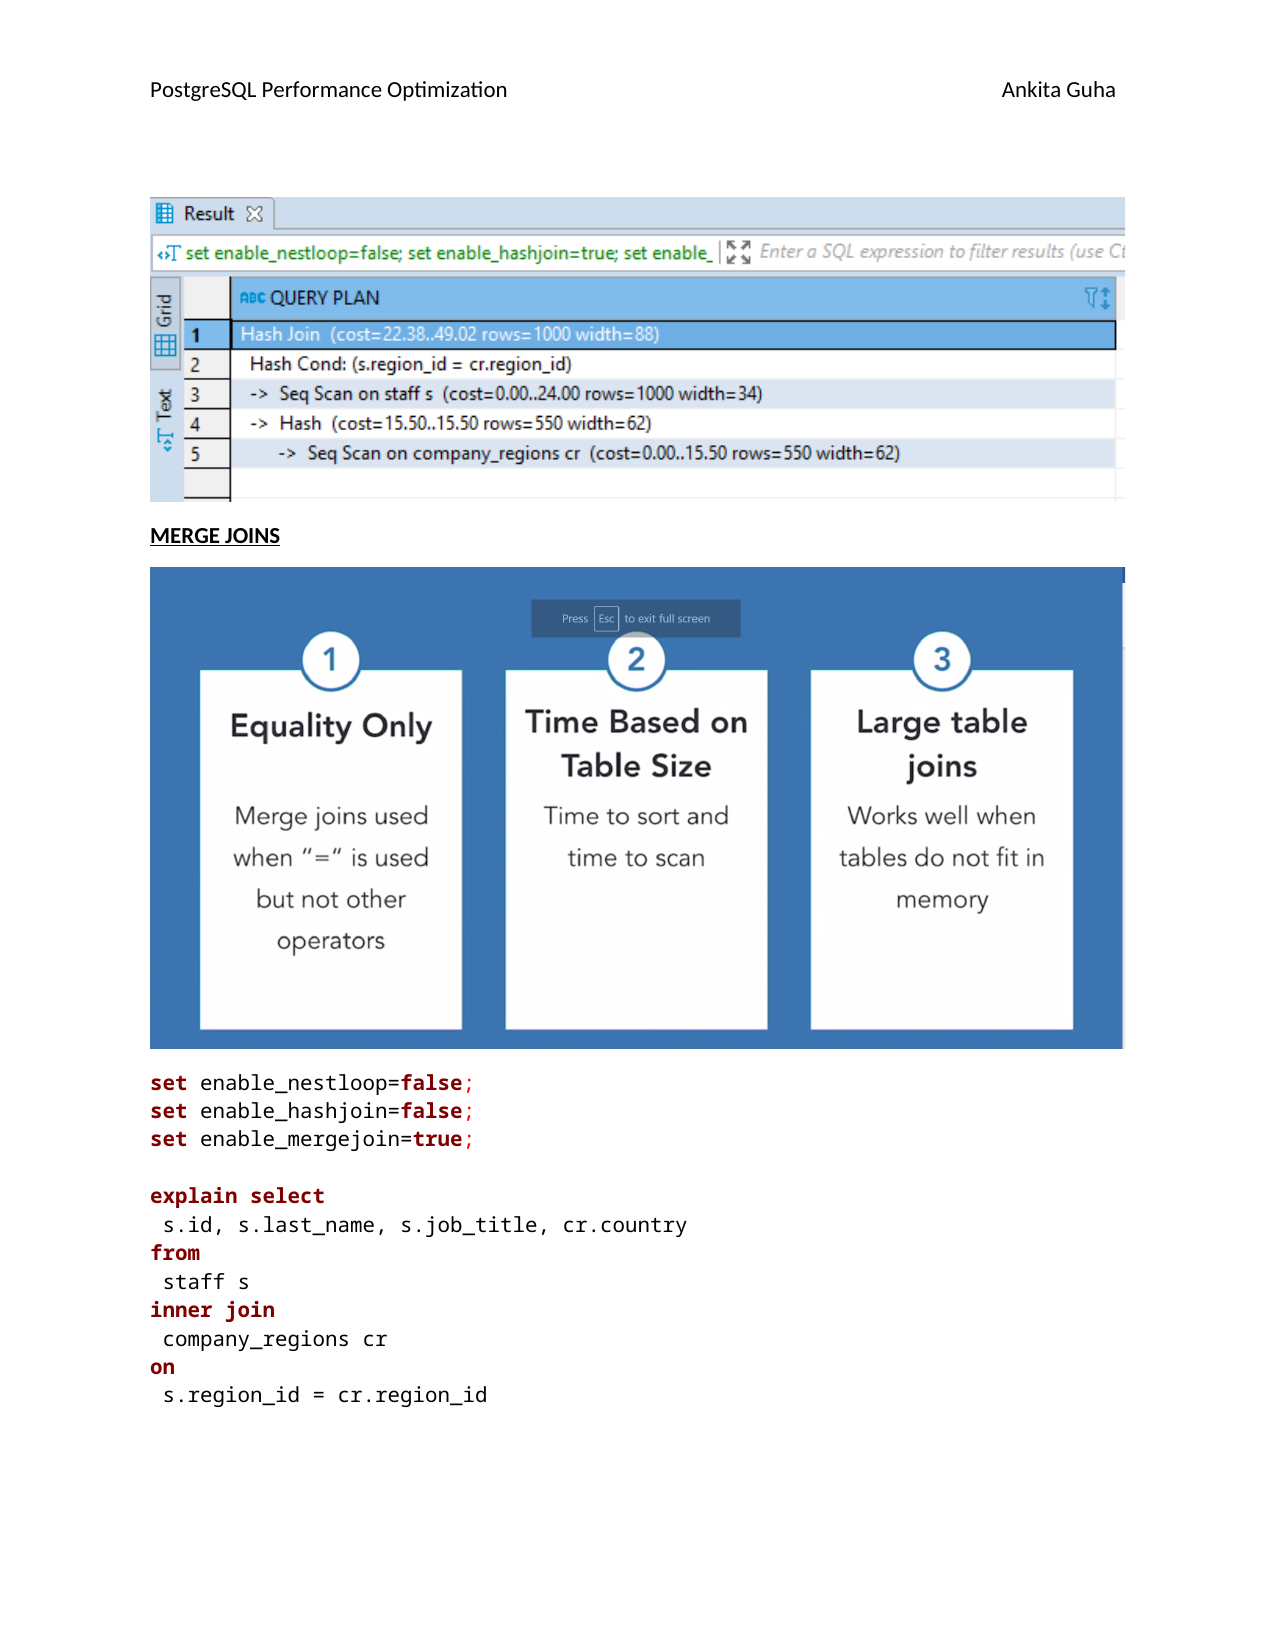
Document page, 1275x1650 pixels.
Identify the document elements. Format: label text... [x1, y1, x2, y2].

text from [150, 1238, 1125, 1267]
text company_regions cr [150, 1324, 1125, 1352]
text set enable_hashjoin=false; [150, 1096, 1125, 1124]
text set enable_nestloop=false; [150, 1068, 1125, 1096]
picture [150, 197, 1125, 502]
text on [150, 1352, 1125, 1381]
text MERGE JOINS [150, 521, 1125, 549]
text s.region_id = cr.region_id [150, 1381, 1125, 1409]
text staff s [150, 1267, 1125, 1295]
text s.id, s.last_name, s.job_title, cr.country [150, 1210, 1125, 1238]
text explain select [150, 1181, 1125, 1210]
text inner join [150, 1295, 1125, 1324]
picture [150, 567, 1125, 1049]
text set enable_mergejoin=true; [150, 1124, 1125, 1153]
